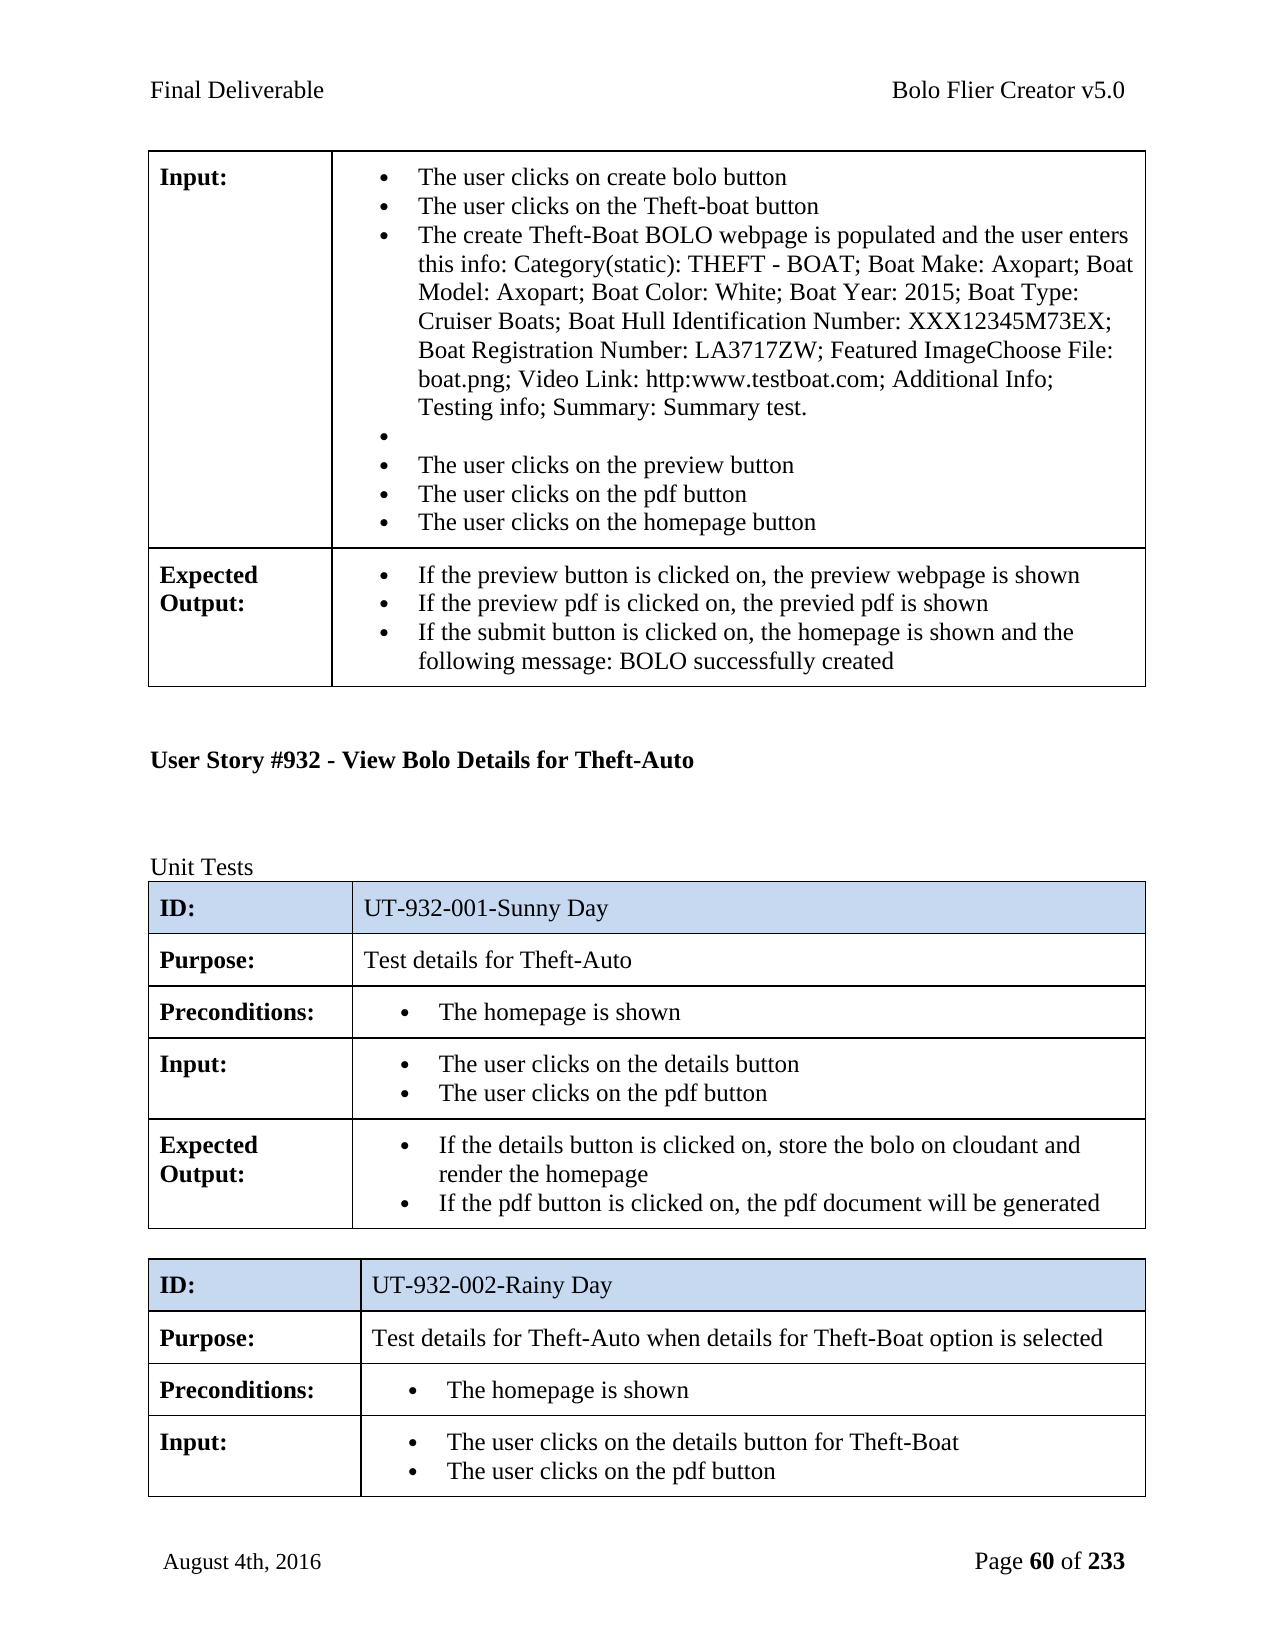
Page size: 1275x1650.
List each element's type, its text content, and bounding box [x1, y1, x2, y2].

table_cell Input: [149, 152, 331, 547]
table_cell The homepage is shown [362, 1364, 1145, 1414]
table_cell The user clicks on the details button for Theft-Boat The user clicks on the pdf button [362, 1416, 1145, 1496]
text Unit Tests [150, 852, 1125, 881]
table_header UT-932-002-Rainy Day [362, 1260, 1145, 1310]
table_cell Expected Output: [149, 1120, 352, 1228]
table_cell Test details for Theft-Auto [353, 934, 1145, 985]
table_cell Input: [149, 1416, 360, 1496]
table_cell Preconditions: [149, 1364, 360, 1414]
table_header ID: [149, 882, 352, 933]
table_cell Purpose: [149, 934, 352, 985]
table_header ID: [149, 1260, 360, 1310]
table_cell If the details button is clicked on, store the bolo on cloudant and render the homepage If the pdf button is clicked on, the pdf document will be generated [353, 1120, 1145, 1228]
table_cell The user clicks on create bolo button The user clicks on the Theft-boat button The create Theft-Boat BOLO webpage is populated and the user enters this info: Category(static): THEFT - BOAT; Boat Make: Axopart; Boat Model: Axopart; Boat Color: White; Boat Year: 2015; Boat Type: Cruiser Boats; Boat Hull Identification Number: XXX12345M73EX; Boat Registration Number: LA3717ZW; Featured ImageChoose File: boat.png; Video Link: http:www.testboat.com; Additional Info; Testing info; Summary: Summary test. The user clicks on the preview button The user clicks on the pdf button The user clicks on the homepage button [333, 152, 1145, 547]
table_cell Preconditions: [149, 987, 352, 1037]
table_cell Input: [149, 1039, 352, 1118]
table_cell The user clicks on the details button The user clicks on the pdf button [353, 1039, 1145, 1118]
table_cell If the preview button is clicked on, the preview webpage is shown If the preview pdf is clicked on, the previed pdf is shown If the submit button is clicked on, the homepage is shown and the following message: BOLO successfully created [333, 549, 1145, 686]
table_cell Test details for Theft-Auto when details for Theft-Boat option is selected [362, 1312, 1145, 1362]
table_cell Purpose: [149, 1312, 360, 1362]
table_cell Expected Output: [149, 549, 331, 686]
text User Story #932 - View Bolo Details for Theft-Auto [150, 745, 1125, 773]
table_header UT-932-001-Sunny Day [353, 882, 1145, 933]
table_cell The homepage is shown [353, 987, 1145, 1037]
